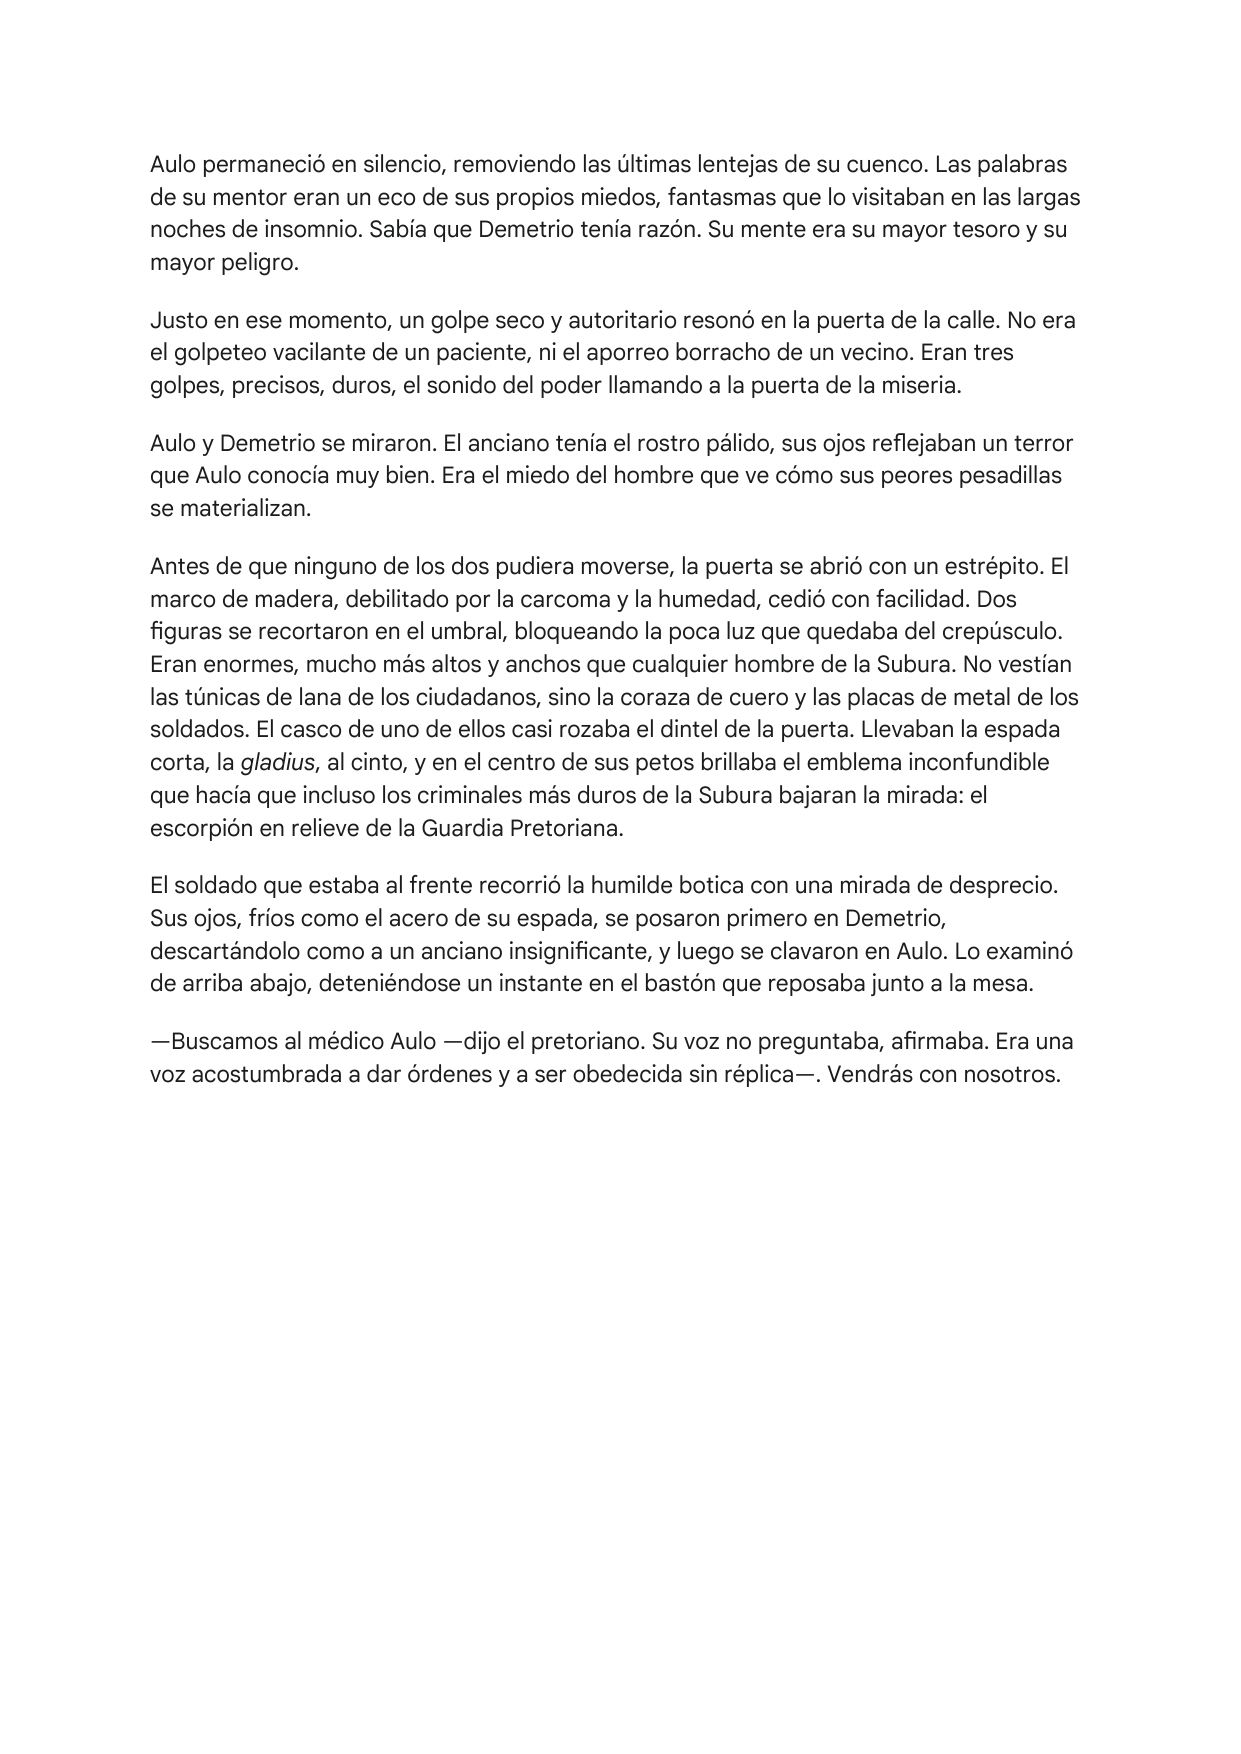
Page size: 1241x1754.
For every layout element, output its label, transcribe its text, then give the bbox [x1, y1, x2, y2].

text Aulo y Demetrio se miraron. El anciano tenía el rostro pálido, sus ojos reflejaban un terror que Aulo conocía muy bien. Era el miedo del hombre que ve cómo sus peores pesadillas se materializan. [150, 429, 1090, 523]
text Antes de que ninguno de los dos pudiera moverse, la puerta se abrió con un estrépito. El marco de madera, debilitado por la carcoma y la humedad, cedió con facilidad. Dos figuras se recortaron en el umbral, bloqueando la poca luz que quedaba del crepúsculo. Eran enormes, mucho más altos y anchos que cualquier hombre de la Subura. No vestían las túnicas de lana de los ciudadanos, sino la coraza de cuero y las placas de metal de los soldados. El casco de uno de ellos casi rozaba el dintel de la puerta. Llevaban la espada corta, la gladius, al cinto, y en el centro de sus petos brillaba el emblema inconfundible que hacía que incluso los criminales más duros de la Subura bajaran la mirada: el escorpión en relieve de la Guardia Pretoriana. [150, 552, 1090, 842]
text Justo en ese momento, un golpe seco y autoritario resonó en la puerta de la calle. No era el golpeteo vacilante de un paciente, ni el aporreo borracho de un vecino. Eran tres golpes, precisos, duros, el sonido del poder llamando a la puerta de la miseria. [150, 306, 1090, 400]
text El soldado que estaba al frente recorrió la humilde botica con una mirada de desprecio. Sus ojos, fríos como el acero de su espada, se posaron primero en Demetrio, descartándolo como a un anciano insignificante, y luego se clavaron en Aulo. Lo examinó de arriba abajo, deteniéndose un instante en el bastón que reposaba junto a la mesa. [150, 871, 1090, 998]
text Aulo permaneció en silencio, removiendo las últimas lentejas de su cuenco. Las palabras de su mentor eran un eco de sus propios miedos, fantasmas que lo visitaban en las largas noches de insomnio. Sabía que Demetrio tenía razón. Su mente era su mayor tesoro y su mayor peligro. [150, 150, 1090, 277]
text —Buscamos al médico Aulo —dijo el pretoriano. Su voz no preguntaba, afirmaba. Era una voz acostumbrada a dar órdenes y a ser obedecida sin réplica—. Vendrás con nosotros. [150, 1027, 1090, 1089]
